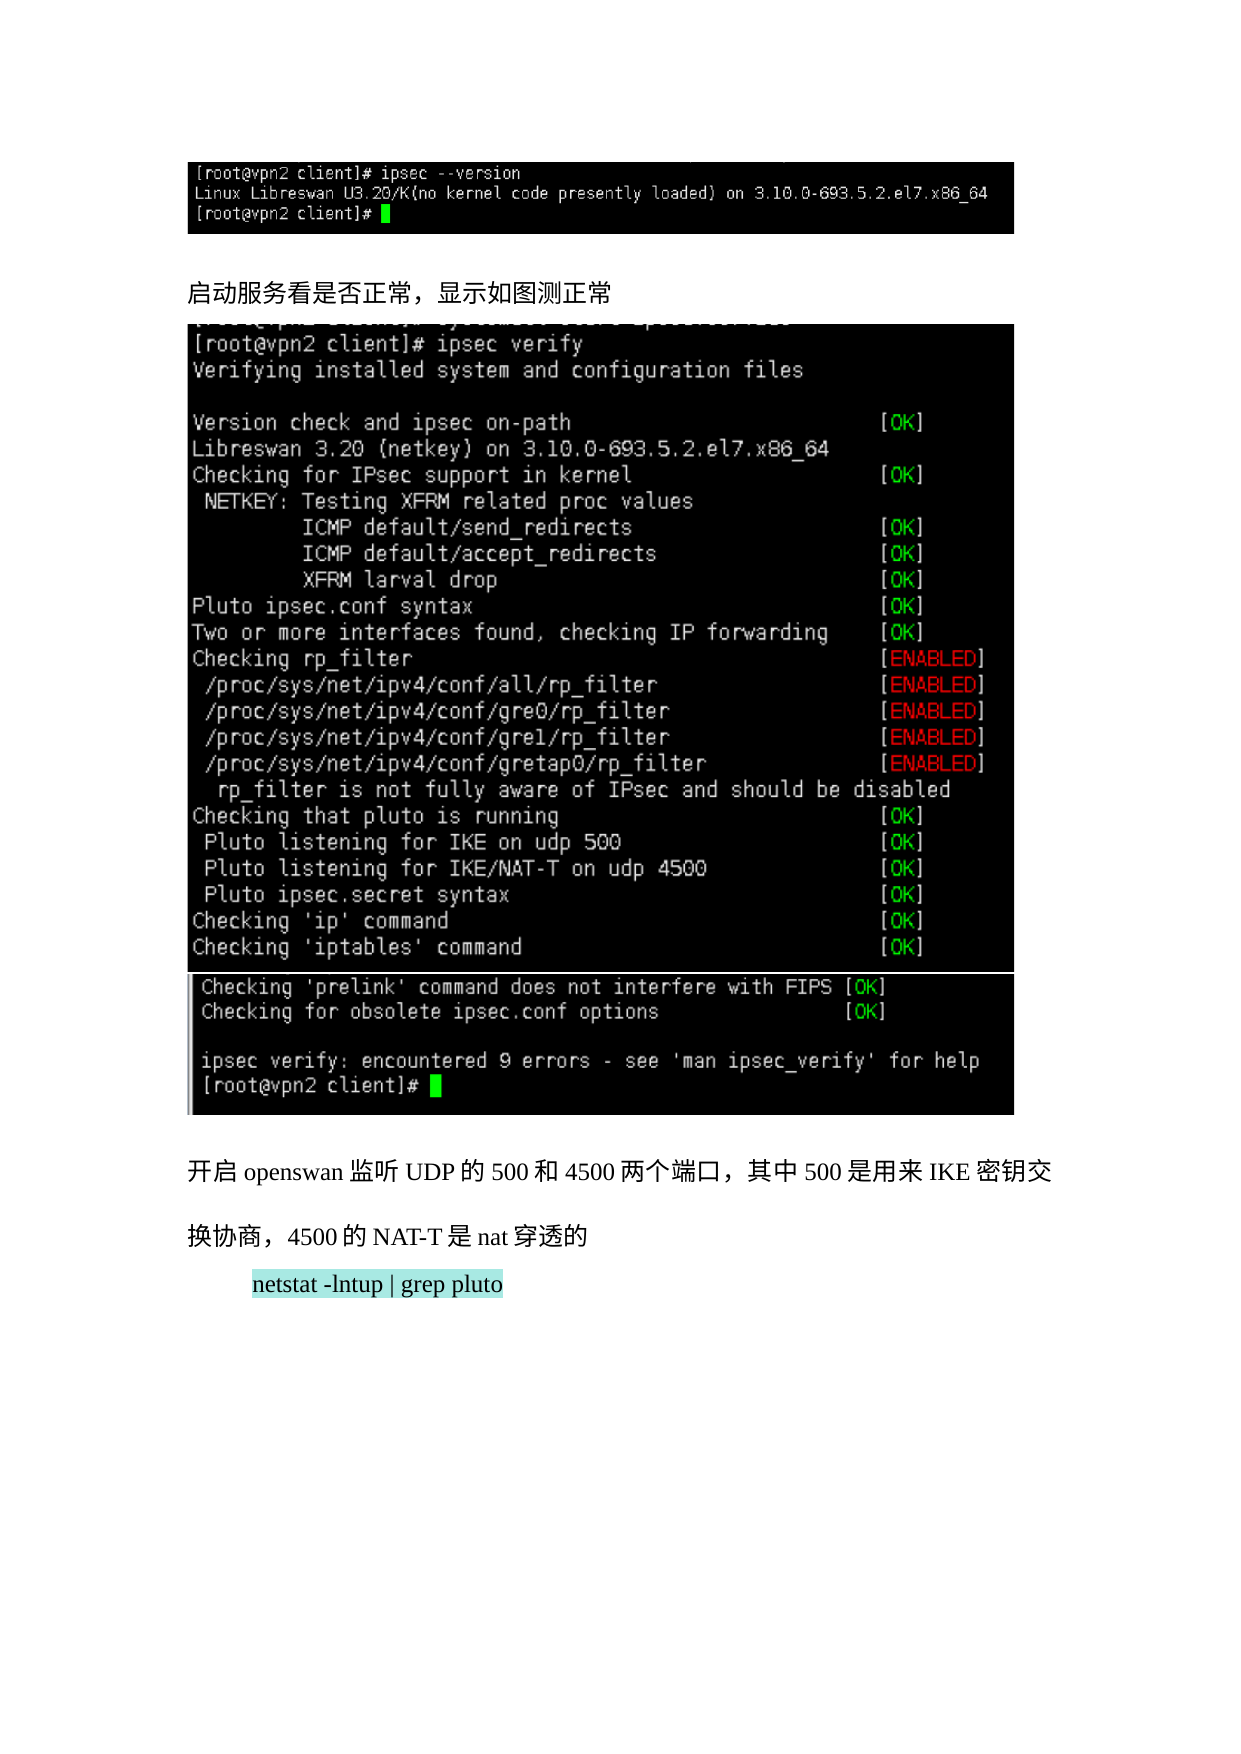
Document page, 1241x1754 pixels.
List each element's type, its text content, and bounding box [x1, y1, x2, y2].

picture [187, 974, 1015, 1115]
picture [187, 162, 1015, 234]
text 启动服务看是否正常，显示如图测正常 [187, 259, 1053, 324]
text 开启openswan监听UDP的500和4500两个端口，其中500是用来IKE密钥交换协商，4500的NAT-T是nat穿透的 [187, 1137, 1053, 1267]
text netstat -lntup | grep pluto [187, 1267, 1053, 1299]
picture [187, 324, 1015, 972]
